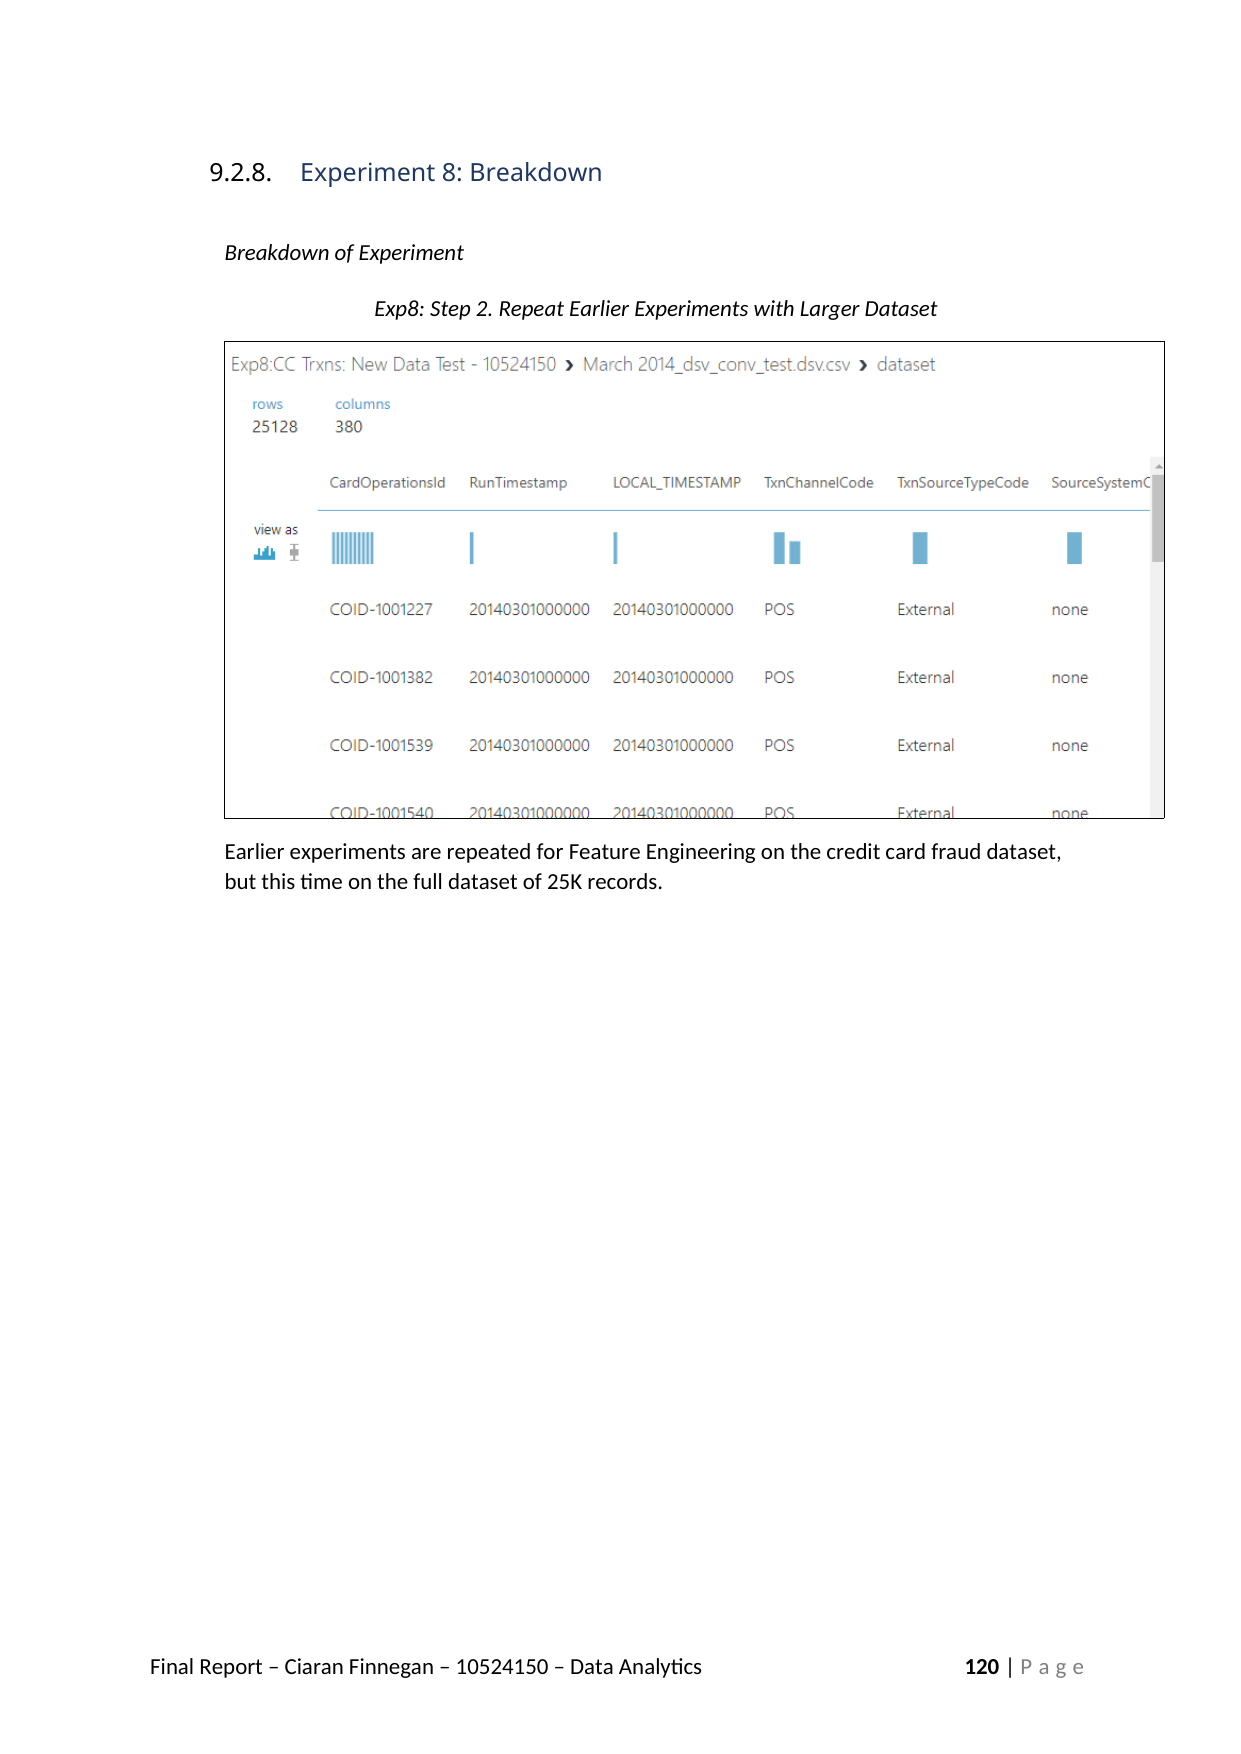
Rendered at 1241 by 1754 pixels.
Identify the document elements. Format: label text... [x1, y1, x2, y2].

subtitle Experiment 8: Breakdown [209, 154, 1090, 188]
picture [225, 342, 1164, 818]
text Breakdown of Experiment [224, 238, 1090, 266]
text Earlier experiments are repeated for Feature Engineering on the credit card fraud dataset, but this time on the full dataset of 25K records. [224, 837, 1090, 895]
text Exp8: Step 2. Repeat Earlier Experiments with Larger Dataset [224, 294, 1090, 322]
